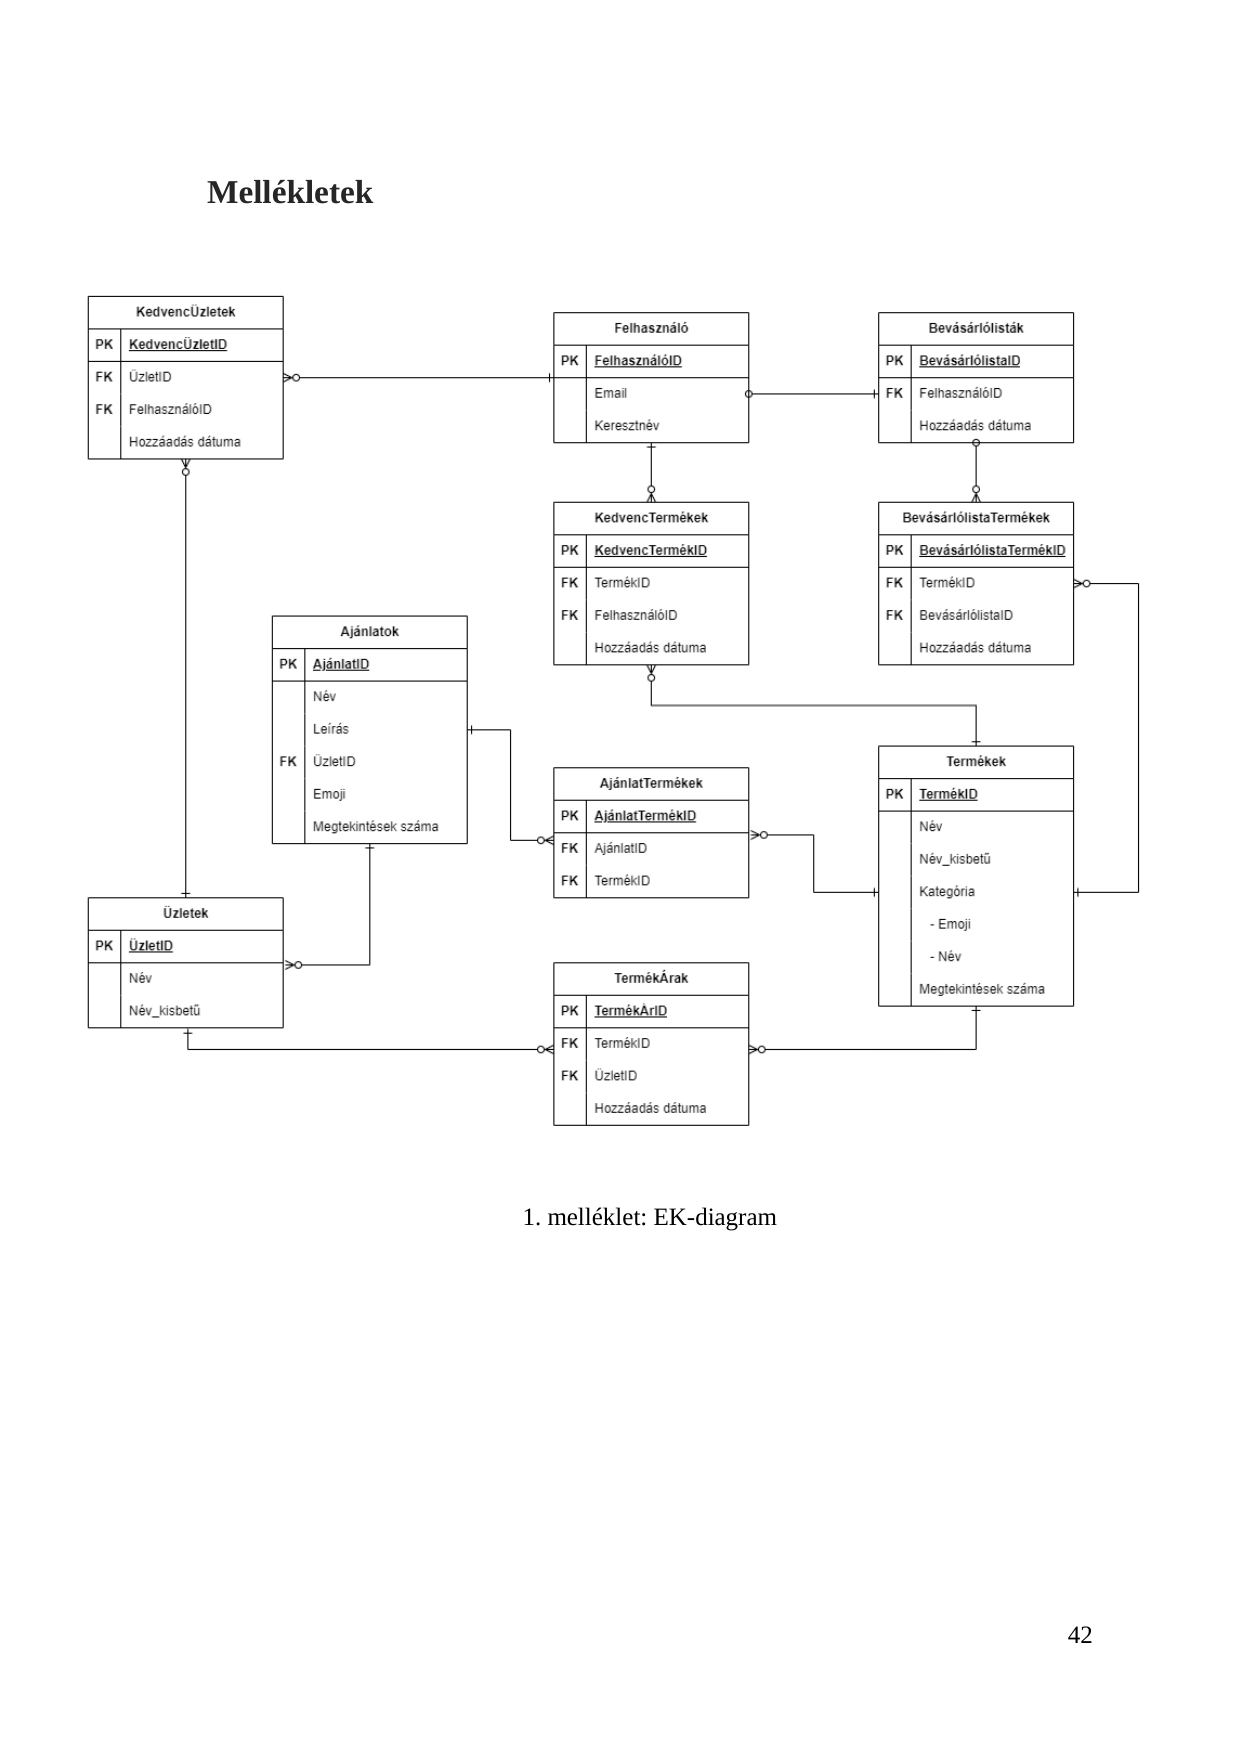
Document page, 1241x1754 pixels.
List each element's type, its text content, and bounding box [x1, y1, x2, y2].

subtitle Mellékletek [148, 173, 1092, 211]
picture [59, 280, 1168, 1151]
text 1. melléklet: EK-diagram [148, 1202, 1092, 1231]
